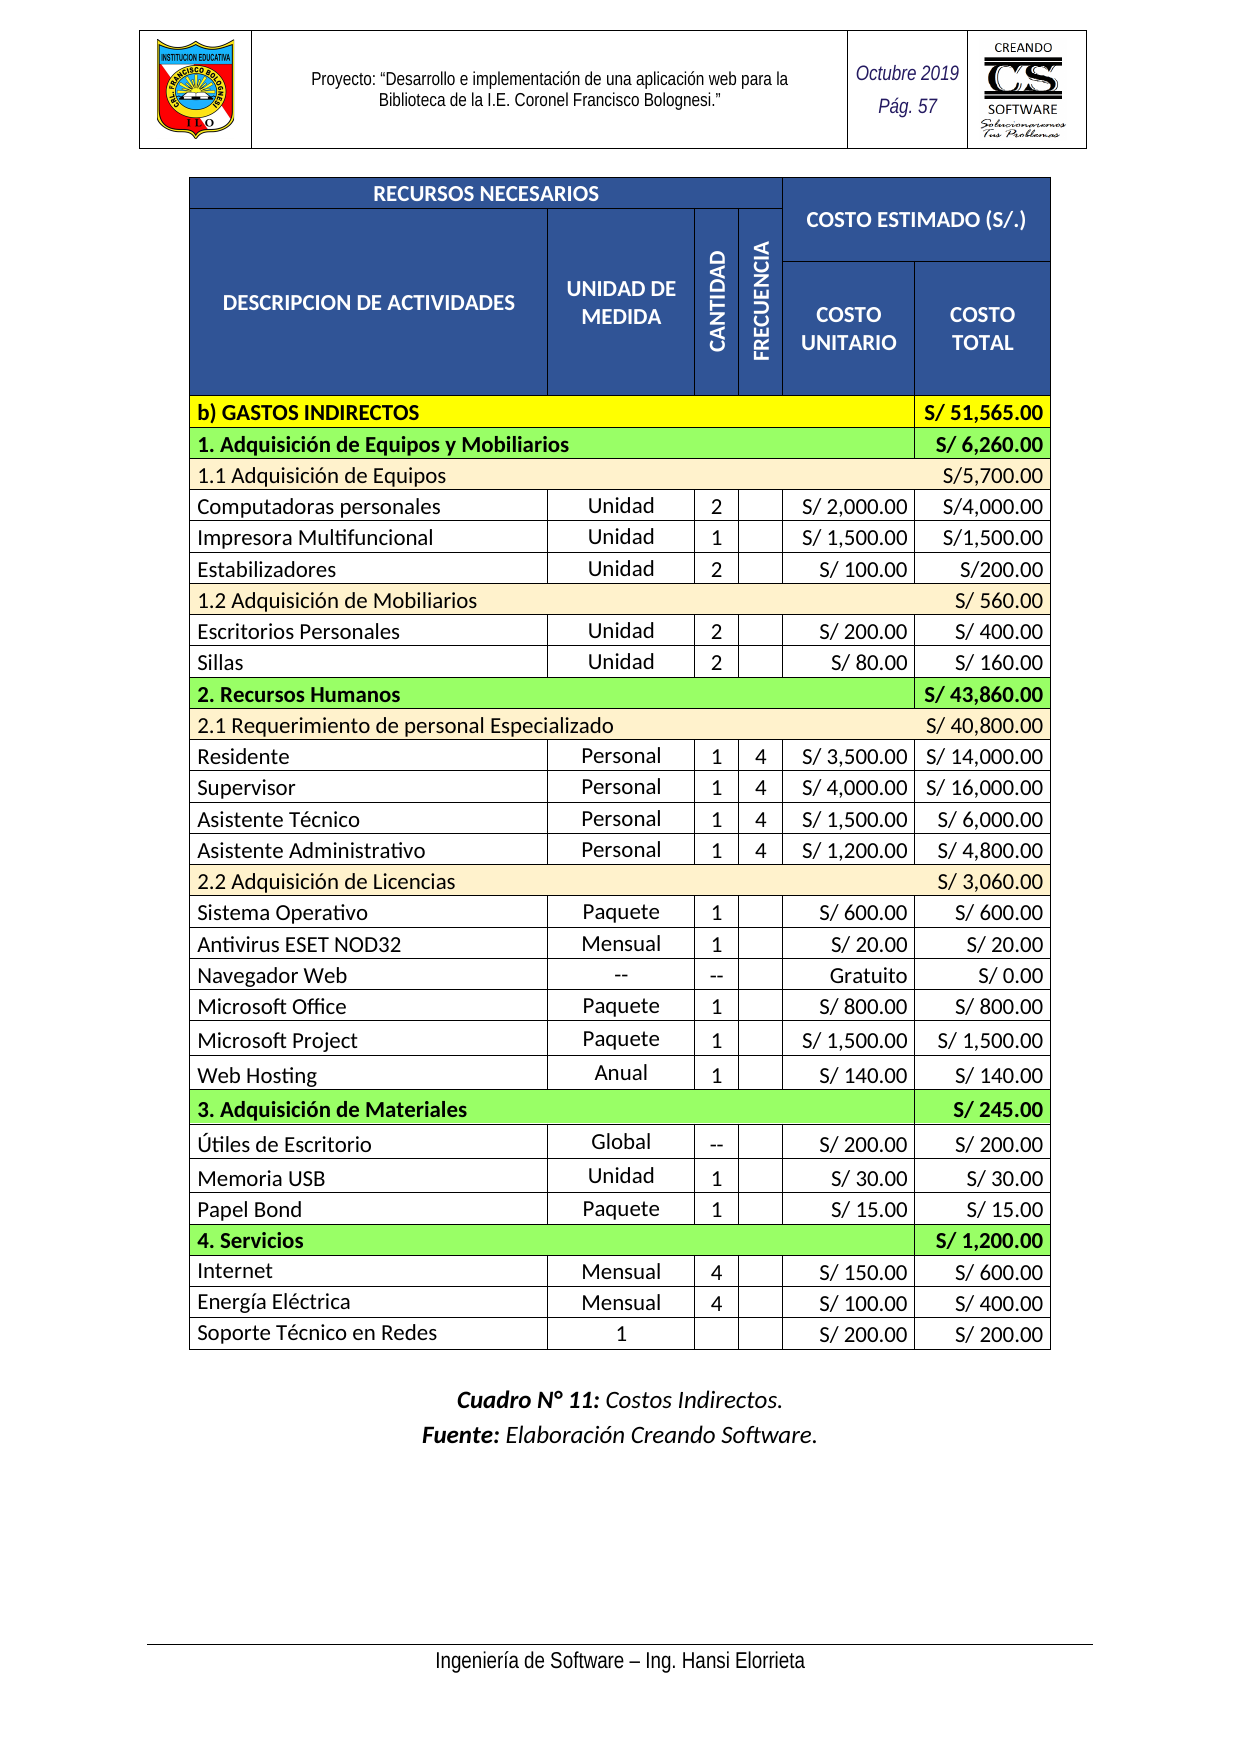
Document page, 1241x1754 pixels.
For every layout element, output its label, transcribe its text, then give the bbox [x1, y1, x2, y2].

picture [157, 39, 235, 139]
table_cell S/ 16,000.00 [915, 771, 1050, 802]
table_cell 1.2 Adquisición de Mobiliarios [190, 584, 915, 614]
table_cell Personal [548, 740, 694, 770]
table_cell Unidad [548, 490, 694, 520]
table_cell S/ 200.00 [783, 615, 914, 645]
table_cell S/ 6,260.00 [915, 428, 1050, 458]
table_cell [739, 896, 782, 927]
table_cell Estabilizadores [190, 553, 547, 583]
table_cell S/ 30.00 [783, 1159, 914, 1192]
table_cell 4 [739, 771, 782, 802]
table_cell FRECUENCIA [739, 209, 782, 395]
table_cell Internet [190, 1256, 547, 1286]
table_cell [739, 490, 782, 520]
table_cell DESCRIPCION DE ACTIVIDADES [190, 209, 547, 395]
table_cell S/ 2,000.00 [783, 490, 914, 520]
table_cell [739, 1125, 782, 1158]
table_cell Mensual [548, 928, 694, 958]
table_cell 1 [695, 1193, 738, 1223]
table_cell 1 [695, 1056, 738, 1089]
table_cell Útiles de Escritorio [190, 1125, 547, 1158]
table_cell 1 [695, 803, 738, 833]
table_cell 2. Recursos Humanos [190, 678, 914, 708]
table_cell 4 [695, 1287, 738, 1317]
table_cell S/ 6,000.00 [915, 803, 1050, 833]
table_cell Paquete [548, 1193, 694, 1223]
table_cell Paquete [548, 896, 694, 927]
table_cell S/ 140.00 [915, 1056, 1050, 1089]
table_cell Anual [548, 1056, 694, 1089]
table_cell -- [548, 959, 694, 989]
table_cell Escritorios Personales [190, 615, 547, 645]
table_cell -- [695, 1125, 738, 1158]
table_cell 1 [695, 834, 738, 864]
table_cell S/5,700.00 [915, 459, 1050, 489]
table_cell S/ 200.00 [915, 1318, 1050, 1348]
table_cell Global [548, 1125, 694, 1158]
table_cell S/ 15.00 [915, 1193, 1050, 1223]
table_cell S/4,000.00 [915, 490, 1050, 520]
table_cell Sillas [190, 646, 547, 677]
table_cell Mensual [548, 1287, 694, 1317]
table_cell UNIDAD DE MEDIDA [548, 209, 694, 395]
table_cell S/ 1,200.00 [783, 834, 914, 864]
table_cell S/ 150.00 [783, 1256, 914, 1286]
table_cell Sistema Operativo [190, 896, 547, 927]
table_cell S/ 800.00 [783, 990, 914, 1020]
table_cell [739, 553, 782, 583]
table_cell [739, 928, 782, 958]
table_header COSTO ESTIMADO (S/.) [783, 178, 1050, 261]
table_cell S/ 14,000.00 [915, 740, 1050, 770]
table_cell Microsoft Project [190, 1021, 547, 1055]
table_cell Personal [548, 834, 694, 864]
table_cell S/ 80.00 [783, 646, 914, 677]
table_cell 1 [695, 990, 738, 1020]
table_cell Unidad [548, 646, 694, 677]
table_cell S/ 1,500.00 [783, 1021, 914, 1055]
table_cell Antivirus ESET NOD32 [190, 928, 547, 958]
table_cell 4 [739, 803, 782, 833]
table_cell S/ 40,800.00 [915, 709, 1050, 739]
table_cell S/ 43,860.00 [915, 678, 1050, 708]
table_cell S/ 3,500.00 [783, 740, 914, 770]
table_cell Supervisor [190, 771, 547, 802]
table_cell 1 [695, 928, 738, 958]
table_cell S/ 245.00 [915, 1090, 1050, 1123]
table_cell S/1,500.00 [915, 521, 1050, 552]
table_cell S/ 0.00 [915, 959, 1050, 989]
table_cell 2 [695, 553, 738, 583]
table_cell S/ 20.00 [915, 928, 1050, 958]
table_cell 1 [695, 740, 738, 770]
table_cell 2.1 Requerimiento de personal Especializado [190, 709, 915, 739]
table_cell [739, 615, 782, 645]
table_cell S/ 800.00 [915, 990, 1050, 1020]
table_cell S/ 1,500.00 [783, 521, 914, 552]
table_cell 1. Adquisición de Equipos y Mobiliarios [190, 428, 914, 458]
table_cell [739, 1287, 782, 1317]
table_cell S/ 400.00 [915, 1287, 1050, 1317]
table_cell Residente [190, 740, 547, 770]
table_cell S/ 3,060.00 [915, 865, 1050, 895]
table_header RECURSOS NECESARIOS [190, 178, 782, 208]
table_cell S/ 15.00 [783, 1193, 914, 1223]
table_cell S/ 100.00 [783, 553, 914, 583]
table_cell S/ 200.00 [783, 1125, 914, 1158]
table_cell S/ 1,500.00 [915, 1021, 1050, 1055]
table_cell S/ 1,200.00 [915, 1225, 1050, 1255]
table_cell S/ 4,000.00 [783, 771, 914, 802]
table_cell CANTIDAD [695, 209, 738, 395]
table_cell [739, 1256, 782, 1286]
table_cell Energía Eléctrica [190, 1287, 547, 1317]
table_cell [739, 1318, 782, 1348]
table_cell 4 [739, 834, 782, 864]
table_cell S/ 600.00 [915, 1256, 1050, 1286]
table_cell S/ 600.00 [783, 896, 914, 927]
table_cell 1 [695, 1021, 738, 1055]
table_cell 2 [695, 615, 738, 645]
table_cell Unidad [548, 1159, 694, 1192]
table_cell [739, 959, 782, 989]
text Fuente: Elaboración Creando Software. [147, 1419, 1093, 1450]
table_cell [739, 1193, 782, 1223]
table_cell Asistente Administrativo [190, 834, 547, 864]
table_cell S/ 160.00 [915, 646, 1050, 677]
table_cell S/ 600.00 [915, 896, 1050, 927]
table_cell b) GASTOS INDIRECTOS [190, 396, 914, 427]
table_cell [739, 1021, 782, 1055]
table_cell 2 [695, 490, 738, 520]
table_cell [739, 521, 782, 552]
table_cell S/ 100.00 [783, 1287, 914, 1317]
table_cell S/ 1,500.00 [783, 803, 914, 833]
table_cell 2.2 Adquisición de Licencias [190, 865, 915, 895]
table_cell S/ 30.00 [915, 1159, 1050, 1192]
table_cell Memoria USB [190, 1159, 547, 1192]
table_cell Web Hosting [190, 1056, 547, 1089]
table_cell Personal [548, 803, 694, 833]
table_cell Microsoft Office [190, 990, 547, 1020]
table_cell 1 [695, 521, 738, 552]
table_cell Mensual [548, 1256, 694, 1286]
table_cell Impresora Multifuncional [190, 521, 547, 552]
table_cell 1 [695, 1159, 738, 1192]
table_cell S/ 20.00 [783, 928, 914, 958]
table_cell S/ 200.00 [783, 1318, 914, 1348]
table_cell Paquete [548, 990, 694, 1020]
table_cell Gratuito [783, 959, 914, 989]
table_cell Unidad [548, 521, 694, 552]
table_cell Soporte Técnico en Redes [190, 1318, 547, 1348]
table_cell [739, 1159, 782, 1192]
table_cell COSTO UNITARIO [783, 262, 914, 395]
table_cell [739, 646, 782, 677]
table_cell S/ 4,800.00 [915, 834, 1050, 864]
table_cell Unidad [548, 553, 694, 583]
table_cell 4 [739, 740, 782, 770]
table_cell Navegador Web [190, 959, 547, 989]
table_cell Asistente Técnico [190, 803, 547, 833]
table_cell 1 [695, 896, 738, 927]
table_cell 4. Servicios [190, 1225, 914, 1255]
table_cell S/200.00 [915, 553, 1050, 583]
table_cell 4 [695, 1256, 738, 1286]
table_cell -- [695, 959, 738, 989]
table_cell [739, 1056, 782, 1089]
table_cell Personal [548, 771, 694, 802]
table_cell Papel Bond [190, 1193, 547, 1223]
table_cell COSTO TOTAL [915, 262, 1050, 395]
table_cell Computadoras personales [190, 490, 547, 520]
picture [978, 38, 1068, 141]
table_cell S/ 400.00 [915, 615, 1050, 645]
table_cell 3. Adquisición de Materiales [190, 1090, 914, 1123]
table_cell 1 [695, 771, 738, 802]
table_cell S/ 200.00 [915, 1125, 1050, 1158]
text Cuadro N° 11: Costos Indirectos. [147, 1384, 1093, 1415]
table_cell Paquete [548, 1021, 694, 1055]
table_cell [695, 1318, 738, 1348]
table_cell Unidad [548, 615, 694, 645]
table_cell S/ 560.00 [915, 584, 1050, 614]
table_cell 1.1 Adquisición de Equipos [190, 459, 915, 489]
table_cell [739, 990, 782, 1020]
table_cell 2 [695, 646, 738, 677]
table_cell S/ 140.00 [783, 1056, 914, 1089]
table_cell 1 [548, 1318, 694, 1348]
table_cell S/ 51,565.00 [915, 396, 1050, 427]
